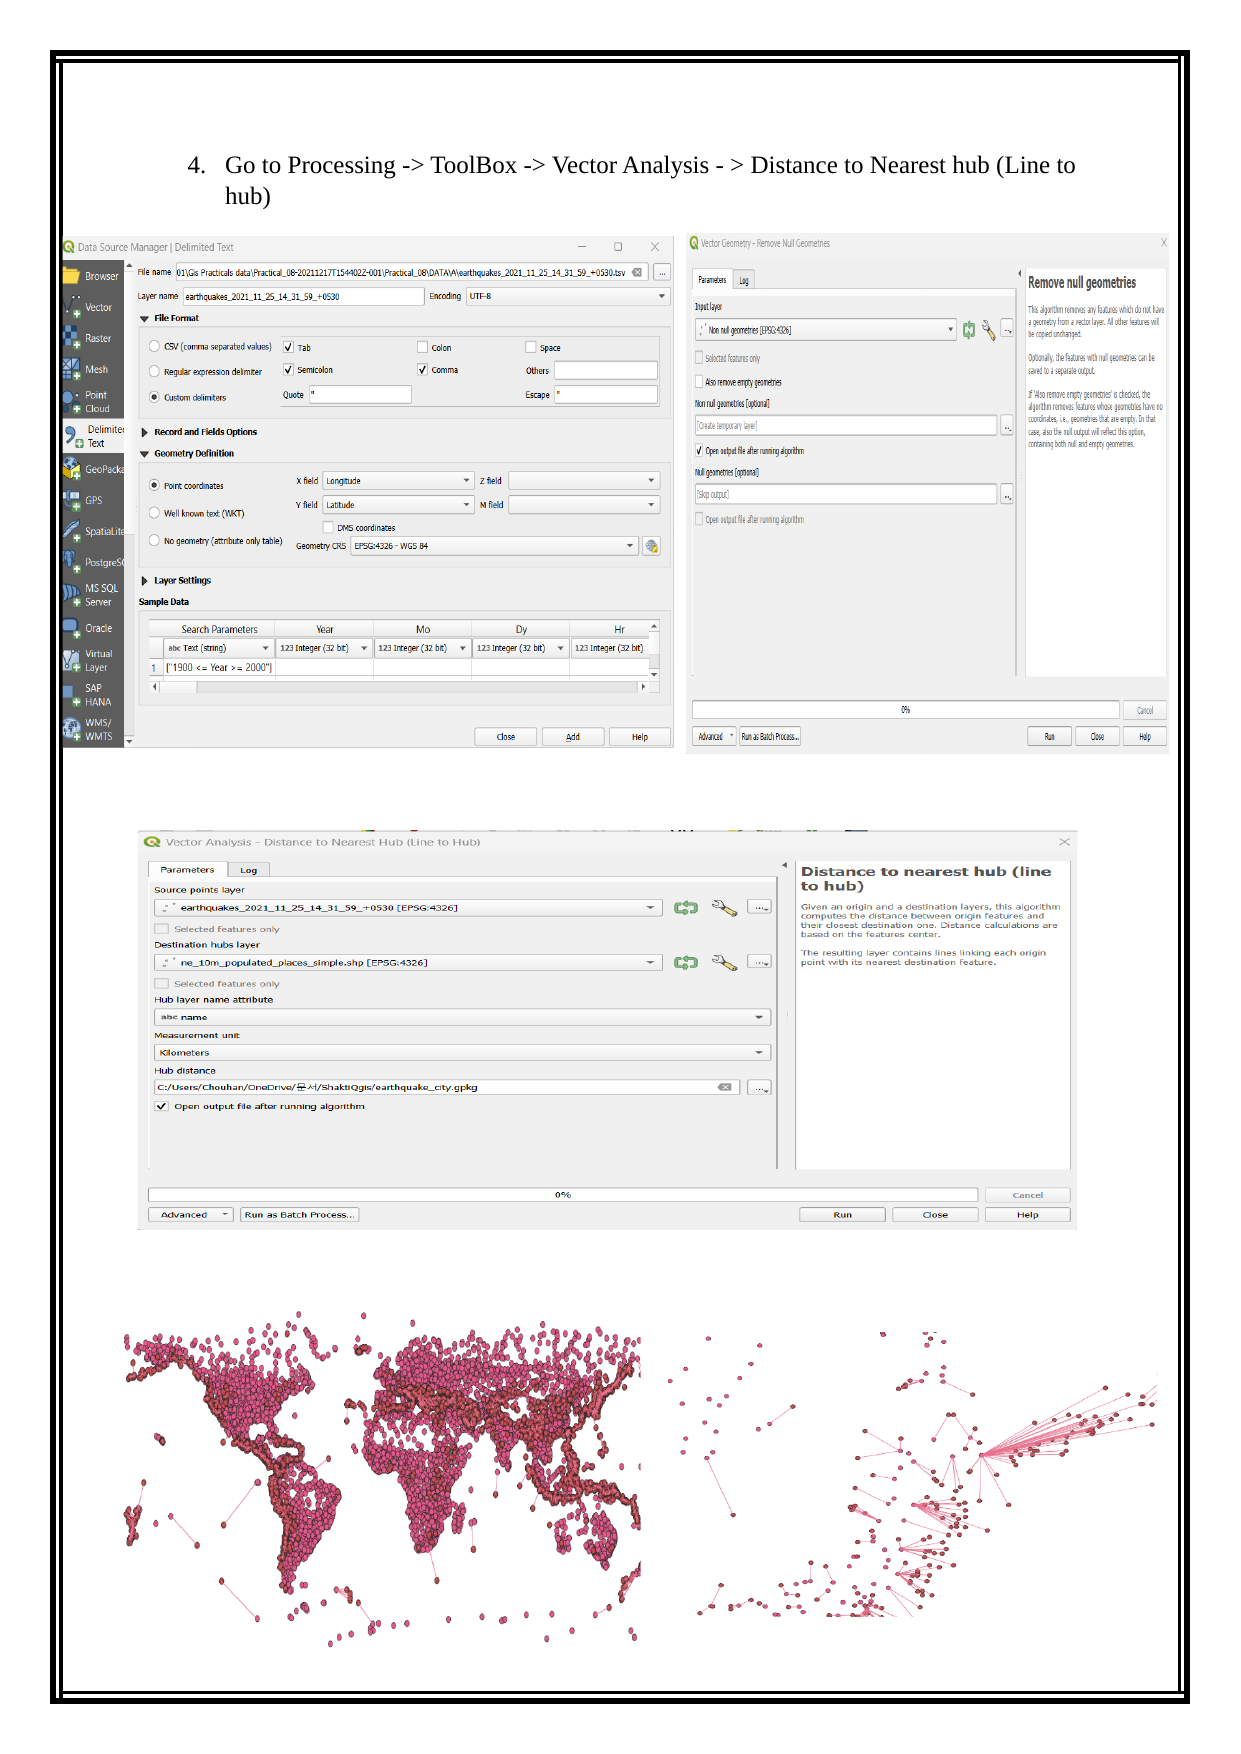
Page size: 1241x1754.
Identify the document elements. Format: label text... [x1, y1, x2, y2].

picture [98, 1279, 641, 1664]
picture [137, 830, 1078, 1230]
picture [668, 1332, 1158, 1617]
picture [62, 236, 674, 748]
list Go to Processing -> ToolBox -> Vector Analysis - > Distance to Nearest hub (Line to hub) [187, 150, 1090, 210]
picture [686, 233, 1170, 754]
